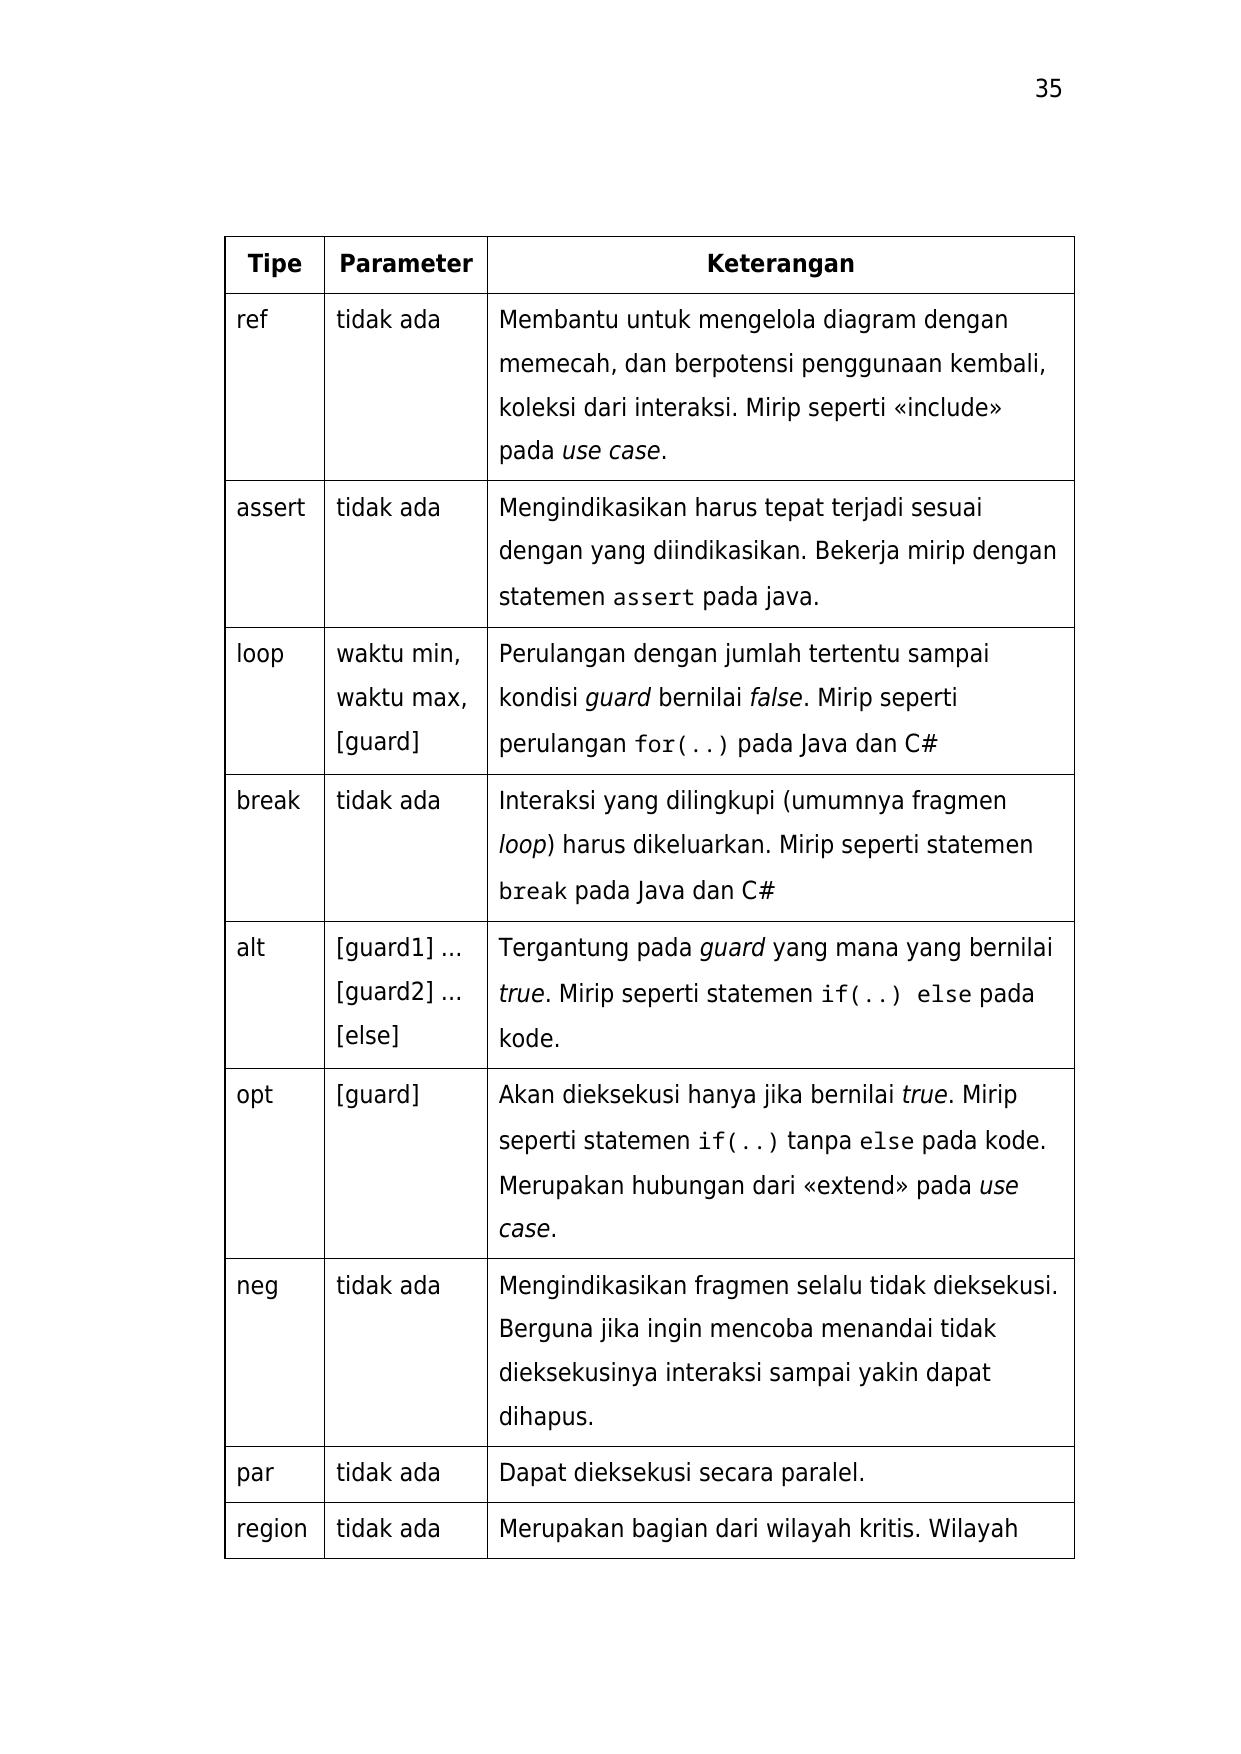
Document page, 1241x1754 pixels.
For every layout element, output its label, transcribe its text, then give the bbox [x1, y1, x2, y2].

table_cell region [226, 1503, 324, 1558]
table_cell Perulangan dengan jumlah tertentu sampai kondisi guard bernilai false. Mirip seperti perulangan for(..) pada Java dan C# [488, 628, 1074, 774]
table_cell Tergantung pada guard yang mana yang bernilai true. Mirip seperti statemen if(..) else pada kode. [488, 922, 1074, 1067]
table_cell break [226, 775, 324, 921]
table_cell tidak ada [325, 775, 487, 921]
table_cell Dapat dieksekusi secara paralel. [488, 1447, 1074, 1502]
table_cell tidak ada [325, 1259, 487, 1446]
table_cell par [226, 1447, 324, 1502]
table_cell Membantu untuk mengelola diagram dengan memecah, dan berpotensi penggunaan kembali, koleksi dari interaksi. Mirip seperti «include» pada use case. [488, 294, 1074, 480]
table_cell loop [226, 628, 324, 774]
table_cell ref [226, 294, 324, 480]
table_cell Mengindikasikan harus tepat terjadi sesuai dengan yang diindikasikan. Bekerja mirip dengan statemen assert pada java. [488, 481, 1074, 627]
table_cell alt [226, 922, 324, 1067]
table_cell [guard] [325, 1069, 487, 1258]
table_cell Akan dieksekusi hanya jika bernilai true. Mirip seperti statemen if(..) tanpa else pada kode. Merupakan hubungan dari «extend» pada use case. [488, 1069, 1074, 1258]
table_cell Mengindikasikan fragmen selalu tidak dieksekusi. Berguna jika ingin mencoba menandai tidak dieksekusinya interaksi sampai yakin dapat dihapus. [488, 1259, 1074, 1446]
table_cell Interaksi yang dilingkupi (umumnya fragmen loop) harus dikeluarkan. Mirip seperti statemen break pada Java dan C# [488, 775, 1074, 921]
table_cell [488, 1503, 1074, 1558]
table_cell tidak ada [325, 1447, 487, 1502]
table_header Parameter [325, 237, 487, 292]
table_header Tipe [226, 237, 324, 292]
table_cell neg [226, 1259, 324, 1446]
table_cell assert [226, 481, 324, 627]
table_cell tidak ada [325, 294, 487, 480]
table_header Keterangan [488, 237, 1074, 292]
table_cell tidak ada [325, 481, 487, 627]
table_cell [guard1] ... [guard2] ... [else] [325, 922, 487, 1067]
table_cell tidak ada [325, 1503, 487, 1558]
table_cell waktu min, waktu max, [guard] [325, 628, 487, 774]
table_cell opt [226, 1069, 324, 1258]
